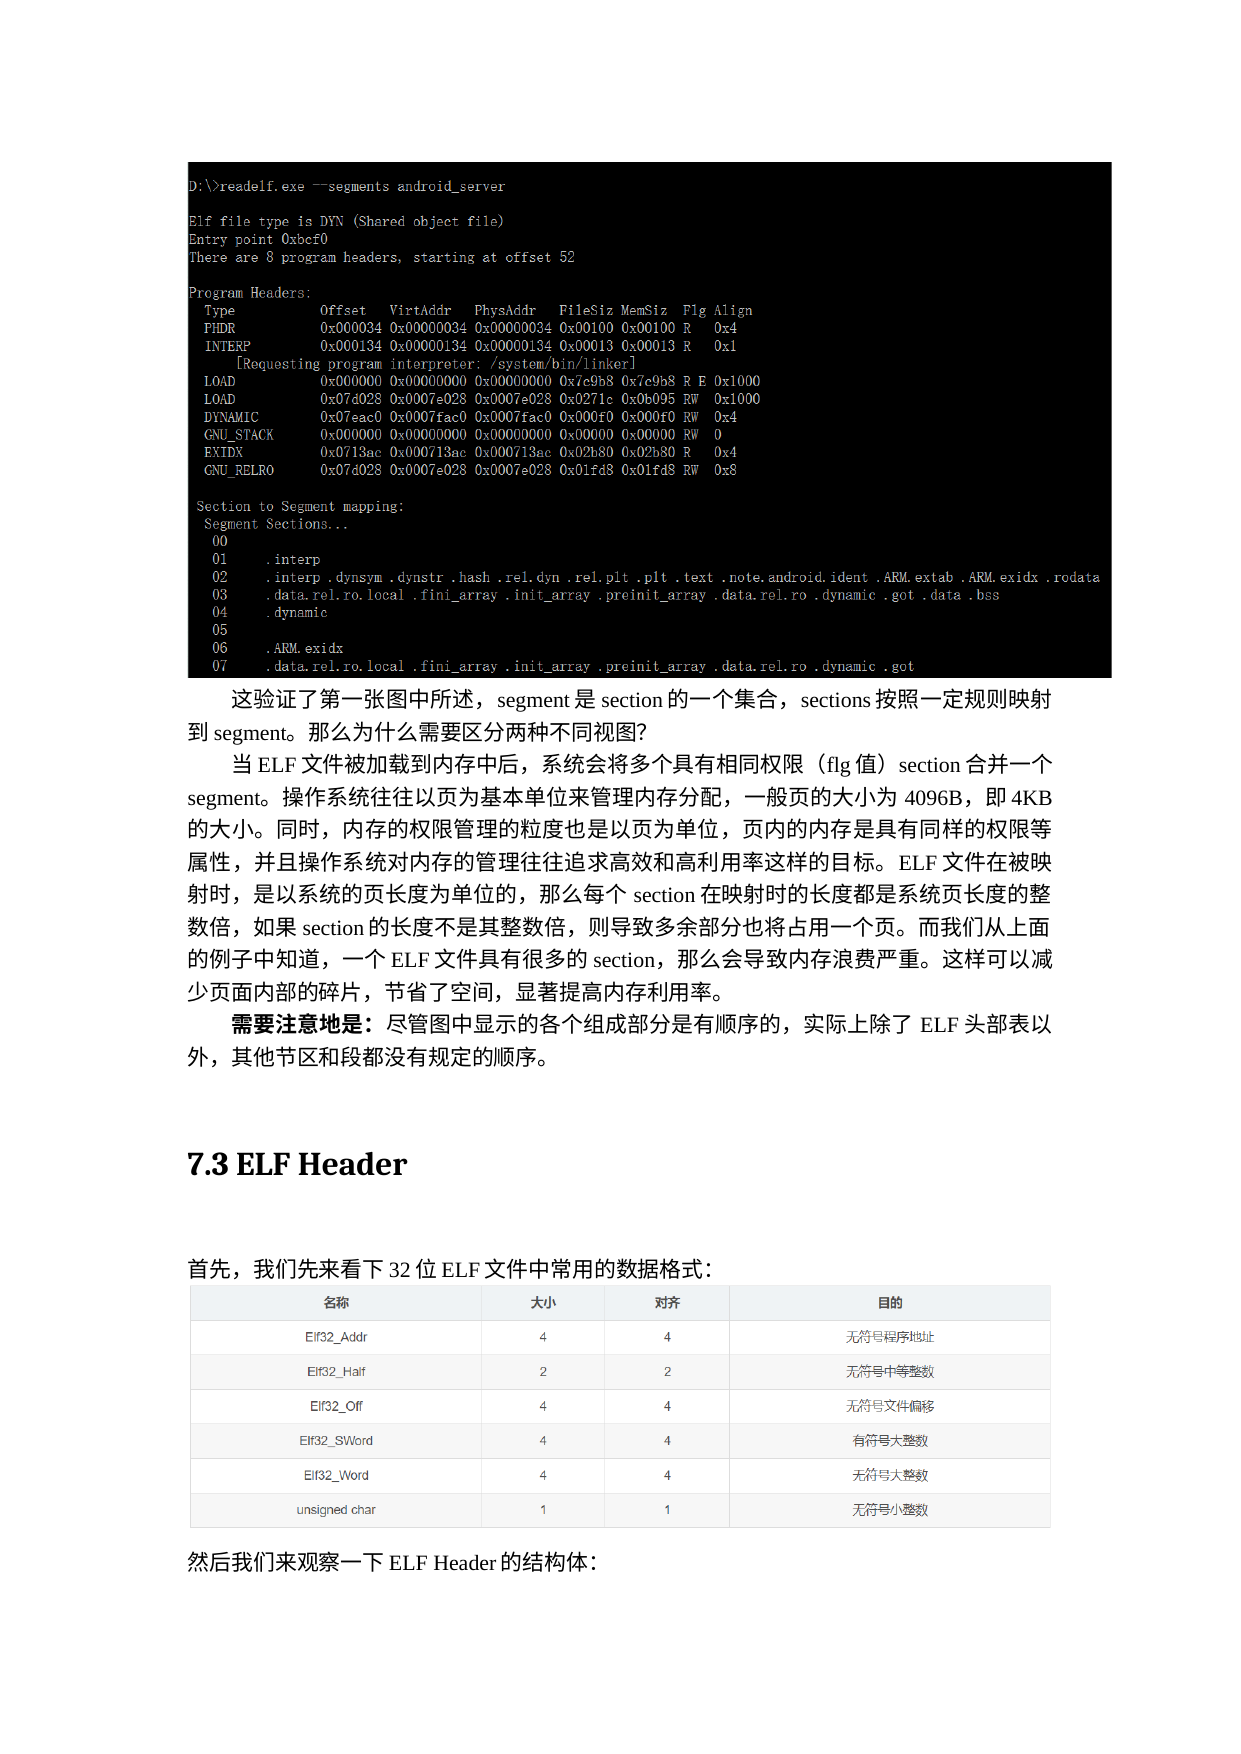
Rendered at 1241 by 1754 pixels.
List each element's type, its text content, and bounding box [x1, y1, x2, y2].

text 当ELF文件被加载到内存中后，系统会将多个具有相同权限（flg值）section合并一个segment。操作系统往往以页为基本单位来管理内存分配，一般页的大小为4096B，即4KB的大小。同时，内存的权限管理的粒度也是以页为单位，页内的内存是具有同样的权限等属性，并且操作系统对内存的管理往往追求高效和高利用率这样的目标。ELF文件在被映射时，是以系统的页长度为单位的，那么每个section在映射时的长度都是系统页长度的整数倍，如果section的长度不是其整数倍，则导致多余部分也将占用一个页。而我们从上面的例子中知道，一个ELF文件具有很多的section，那么会导致内存浪费严重。这样可以减少页面内部的碎片，节省了空间，显著提高内存利用率。 [187, 747, 1053, 1007]
text 这验证了第一张图中所述，segment是section的一个集合，sections按照一定规则映射到segment。那么为什么需要区分两种不同视图？ [187, 682, 1053, 747]
text 首先，我们先来看下32位ELF文件中常用的数据格式： [187, 1252, 1053, 1284]
picture [187, 1284, 1053, 1529]
picture [187, 162, 1112, 678]
subtitle 7.3 ELF Header [187, 1132, 1053, 1197]
text 需要注意地是：尽管图中显示的各个组成部分是有顺序的，实际上除了 ELF 头部表以外，其他节区和段都没有规定的顺序。 [187, 1007, 1053, 1072]
text 然后我们来观察一下ELF Header的结构体： [187, 1544, 1053, 1577]
